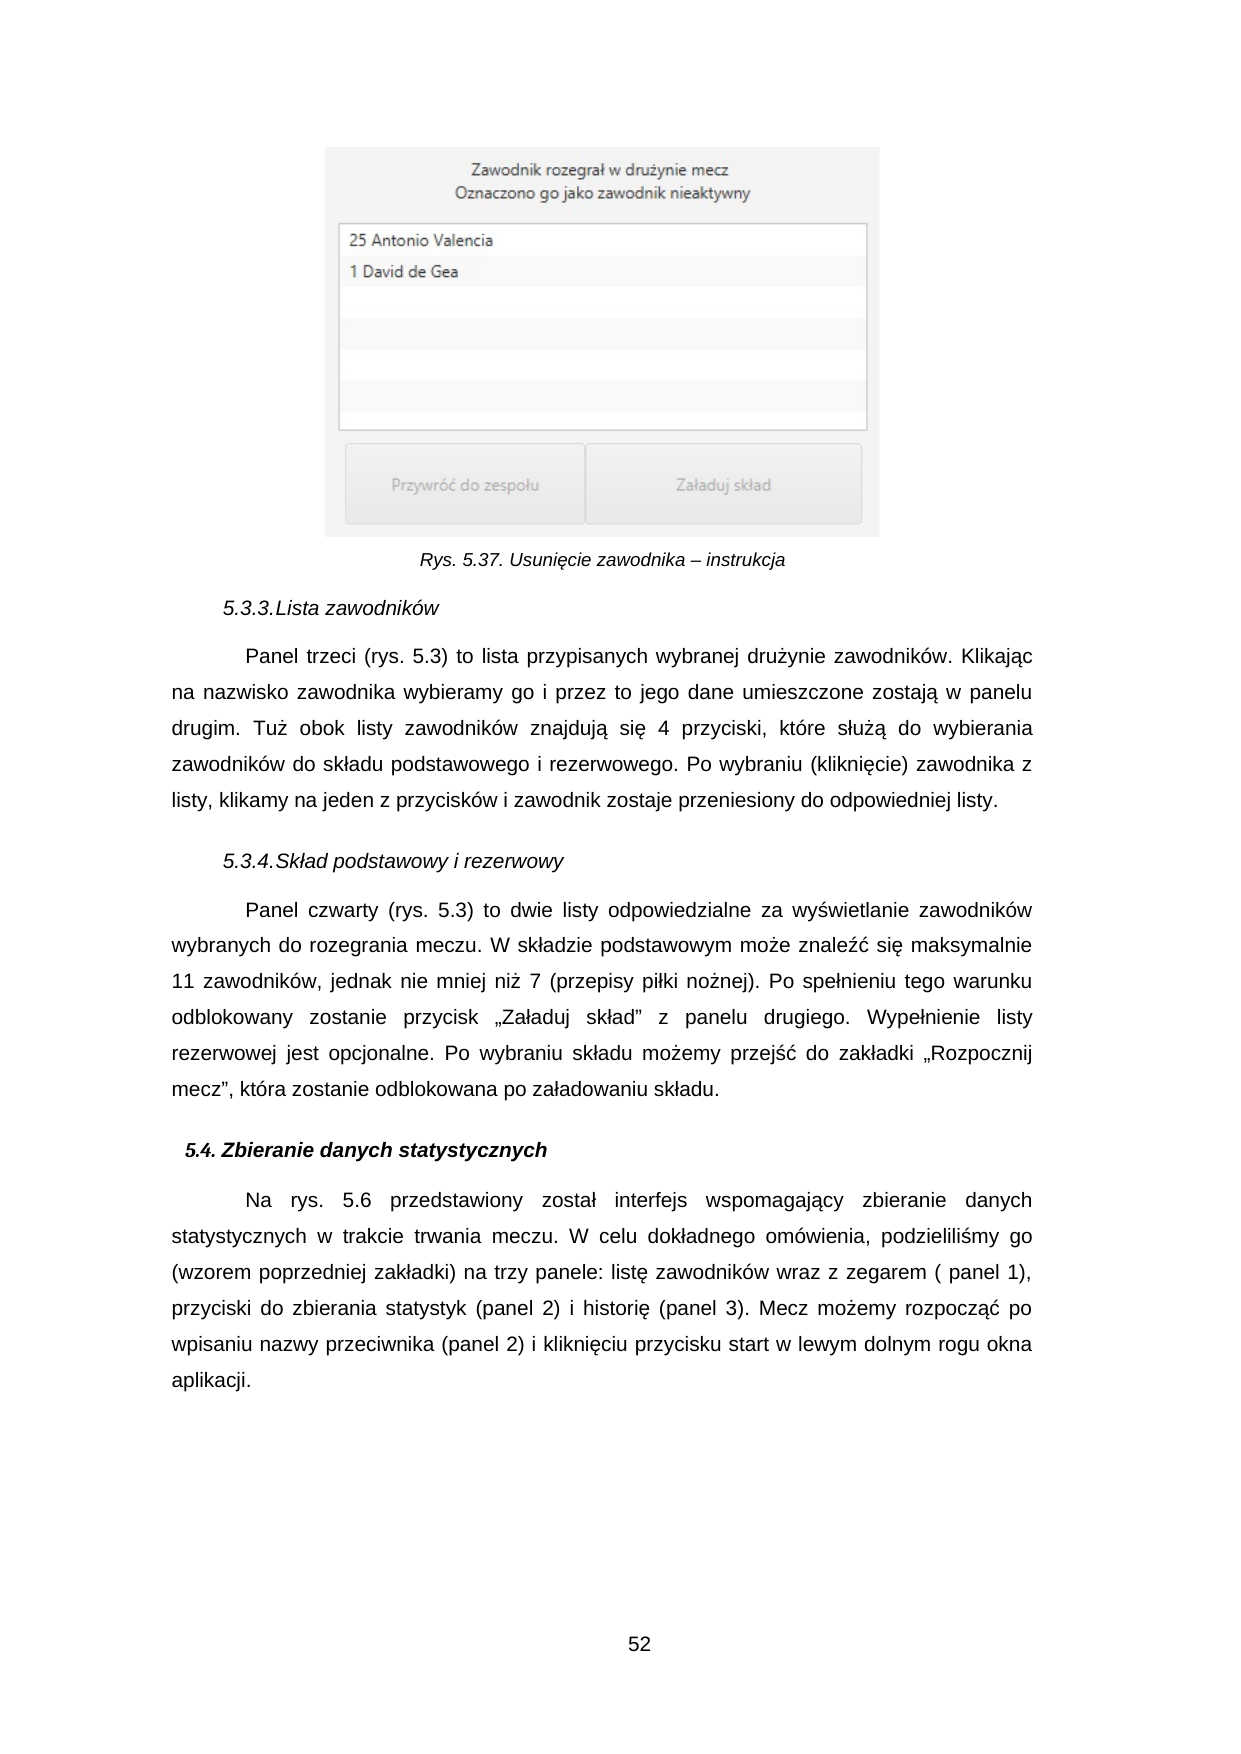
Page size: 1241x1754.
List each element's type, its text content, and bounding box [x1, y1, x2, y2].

text Panel czwarty (rys. 5.3) to dwie listy odpowiedzialne za wyświetlanie zawodników wybranych do rozegrania meczu. W składzie podstawowym może znaleźć się maksymalnie 11 zawodników, jednak nie mniej niż 7 (przepisy piłki nożnej). Po spełnieniu tego warunku odblokowany zostanie przycisk „Załaduj skład” z panelu drugiego. Wypełnienie listy rezerwowej jest opcjonalne. Po wybraniu składu możemy przejść do zakładki „Rozpocznij mecz”, która zostanie odblokowana po załadowaniu składu. [171, 897, 1033, 1101]
text Na rys. 5.6 przedstawiony został interfejs wspomagający zbieranie danych statystycznych w trakcie trwania meczu. W celu dokładnego omówienia, podzieliliśmy go (wzorem poprzedniej zakładki) na trzy panele: listę zawodników wraz z zegarem ( panel 1), przyciski do zbierania statystyk (panel 2) i historię (panel 3). Mecz możemy rozpocząć po wpisaniu nazwy przeciwnika (panel 2) i kliknięciu przycisku start w lewym dolnym rogu okna aplikacji. [171, 1188, 1033, 1391]
subtitle Skład podstawowy i rezerwowy [223, 849, 1033, 873]
picture [325, 147, 880, 537]
subtitle Zbieranie danych statystycznych [185, 1138, 1033, 1163]
text Panel trzeci (rys. 5.3) to lista przypisanych wybranej drużynie zawodników. Klikając na nazwisko zawodnika wybieramy go i przez to jego dane umieszczone zostają w panelu drugim. Tuż obok listy zawodników znajdują się 4 przyciski, które służą do wybierania zawodników do składu podstawowego i rezerwowego. Po wybraniu (kliknięcie) zawodnika z listy, klikamy na jeden z przycisków i zawodnik zostaje przeniesiony do odpowiedniej listy. [171, 644, 1033, 812]
subtitle Lista zawodników [223, 596, 1033, 620]
